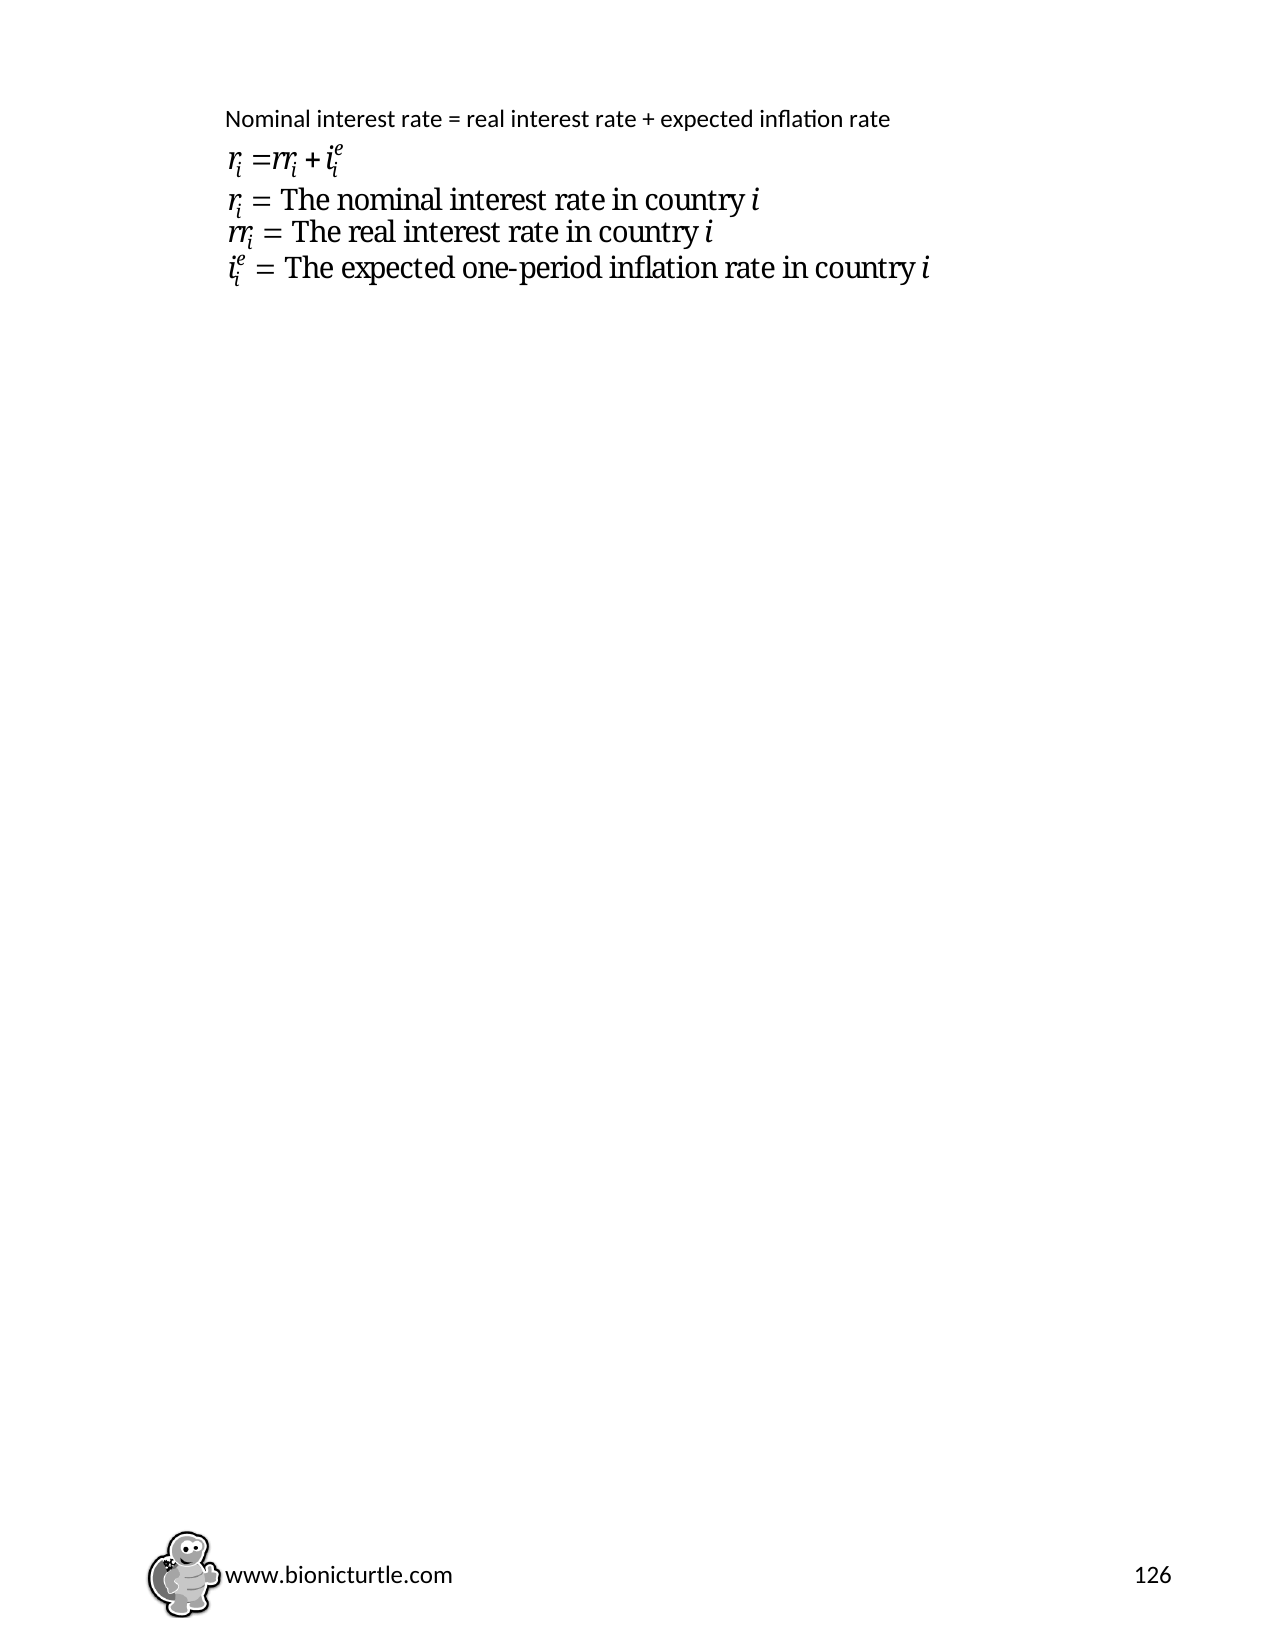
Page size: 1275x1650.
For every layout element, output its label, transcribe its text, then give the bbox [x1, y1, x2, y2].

text Nominal interest rate = real interest rate + expected inflation rate [225, 103, 1172, 134]
